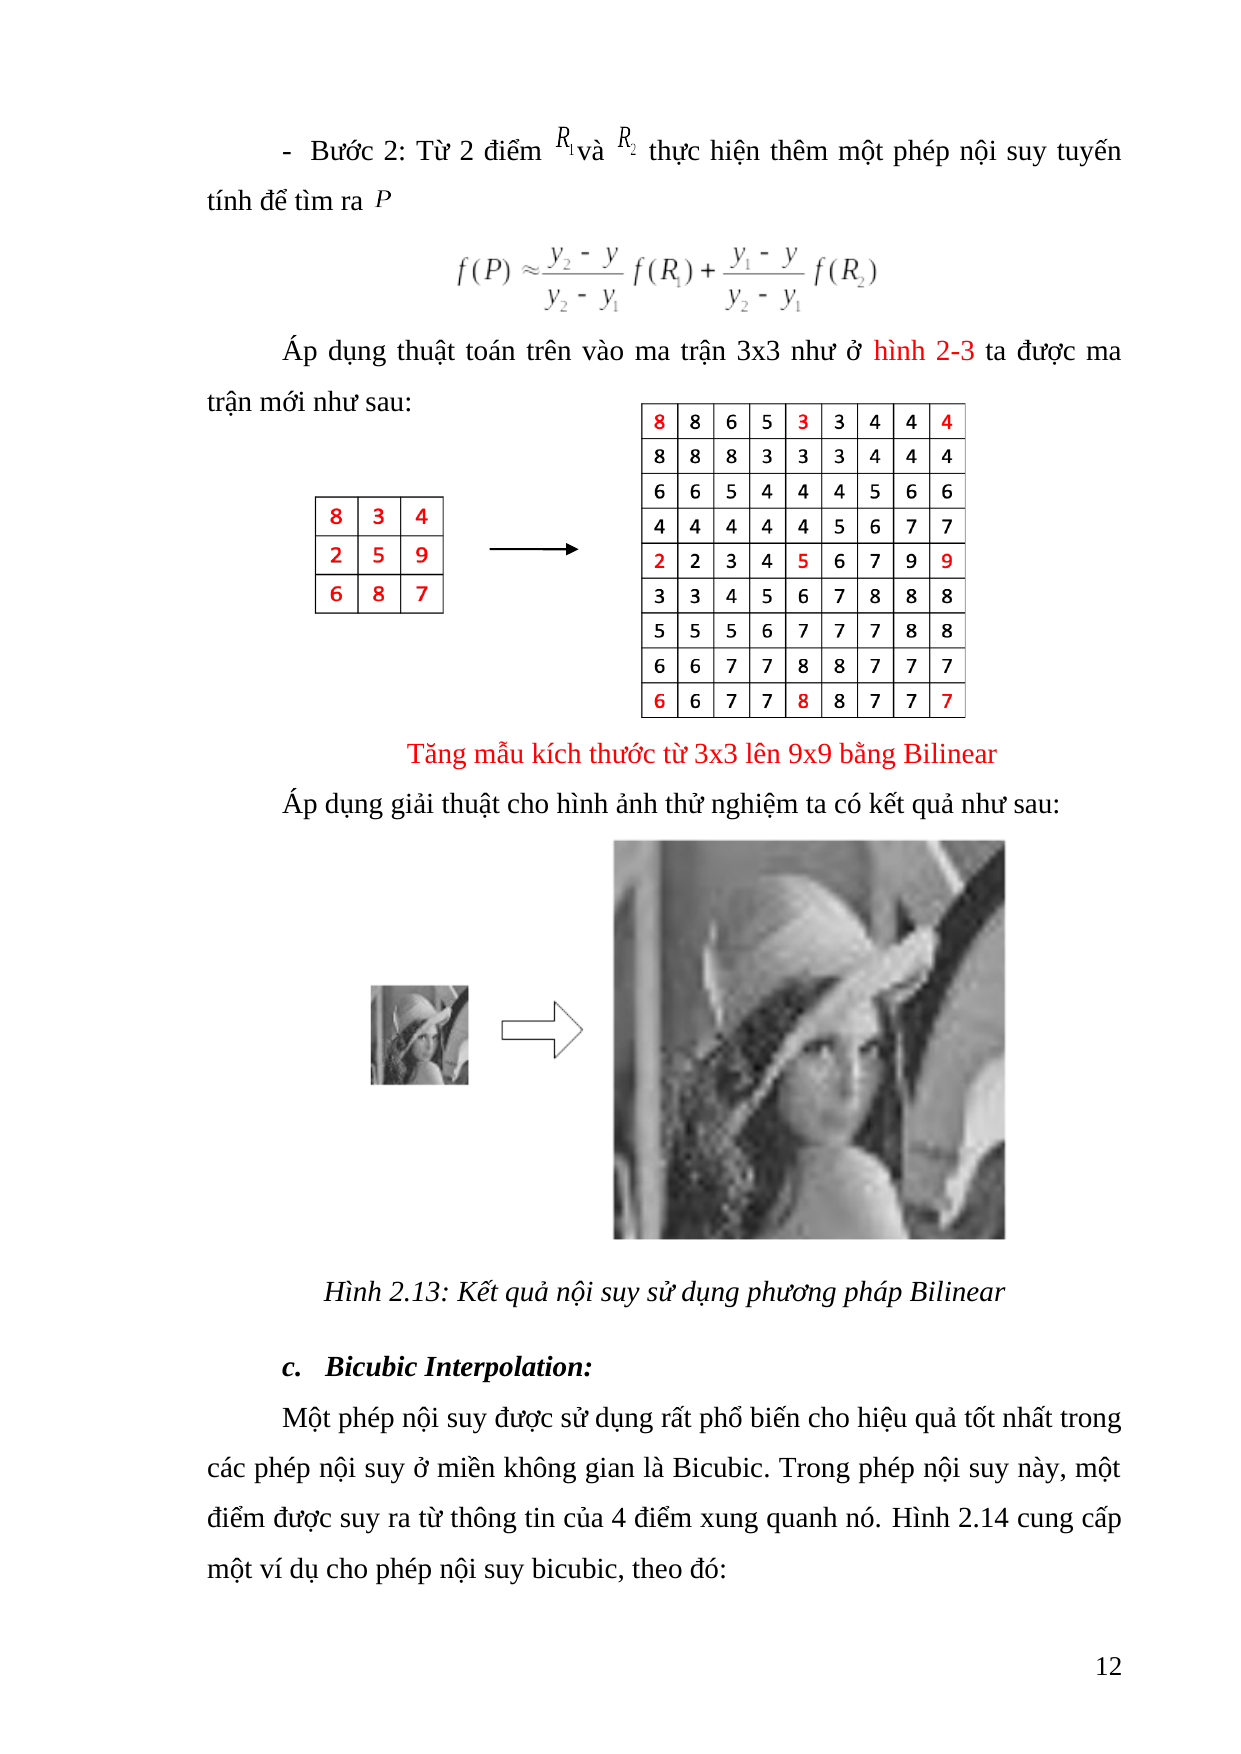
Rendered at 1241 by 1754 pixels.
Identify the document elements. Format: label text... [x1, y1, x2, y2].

text Áp dụng giải thuật cho hình ảnh thử nghiệm ta có kết quả như sau: [207, 786, 1122, 820]
picture [640, 401, 966, 727]
text Áp dụng thuật toán trên vào ma trận 3x3 như ở hình 2-3 ta được ma trận mới như sau: [207, 333, 1122, 417]
list Bước 2: Từ 2 điểm và thực hiện thêm một phép nội suy tuyến tính để tìm ra [207, 118, 1122, 216]
list Bicubic Interpolation: [207, 1349, 1122, 1383]
picture [314, 493, 444, 621]
text Tăng mẫu kích thước từ 3x3 lên 9x9 bằng Bilinear [207, 736, 1122, 769]
